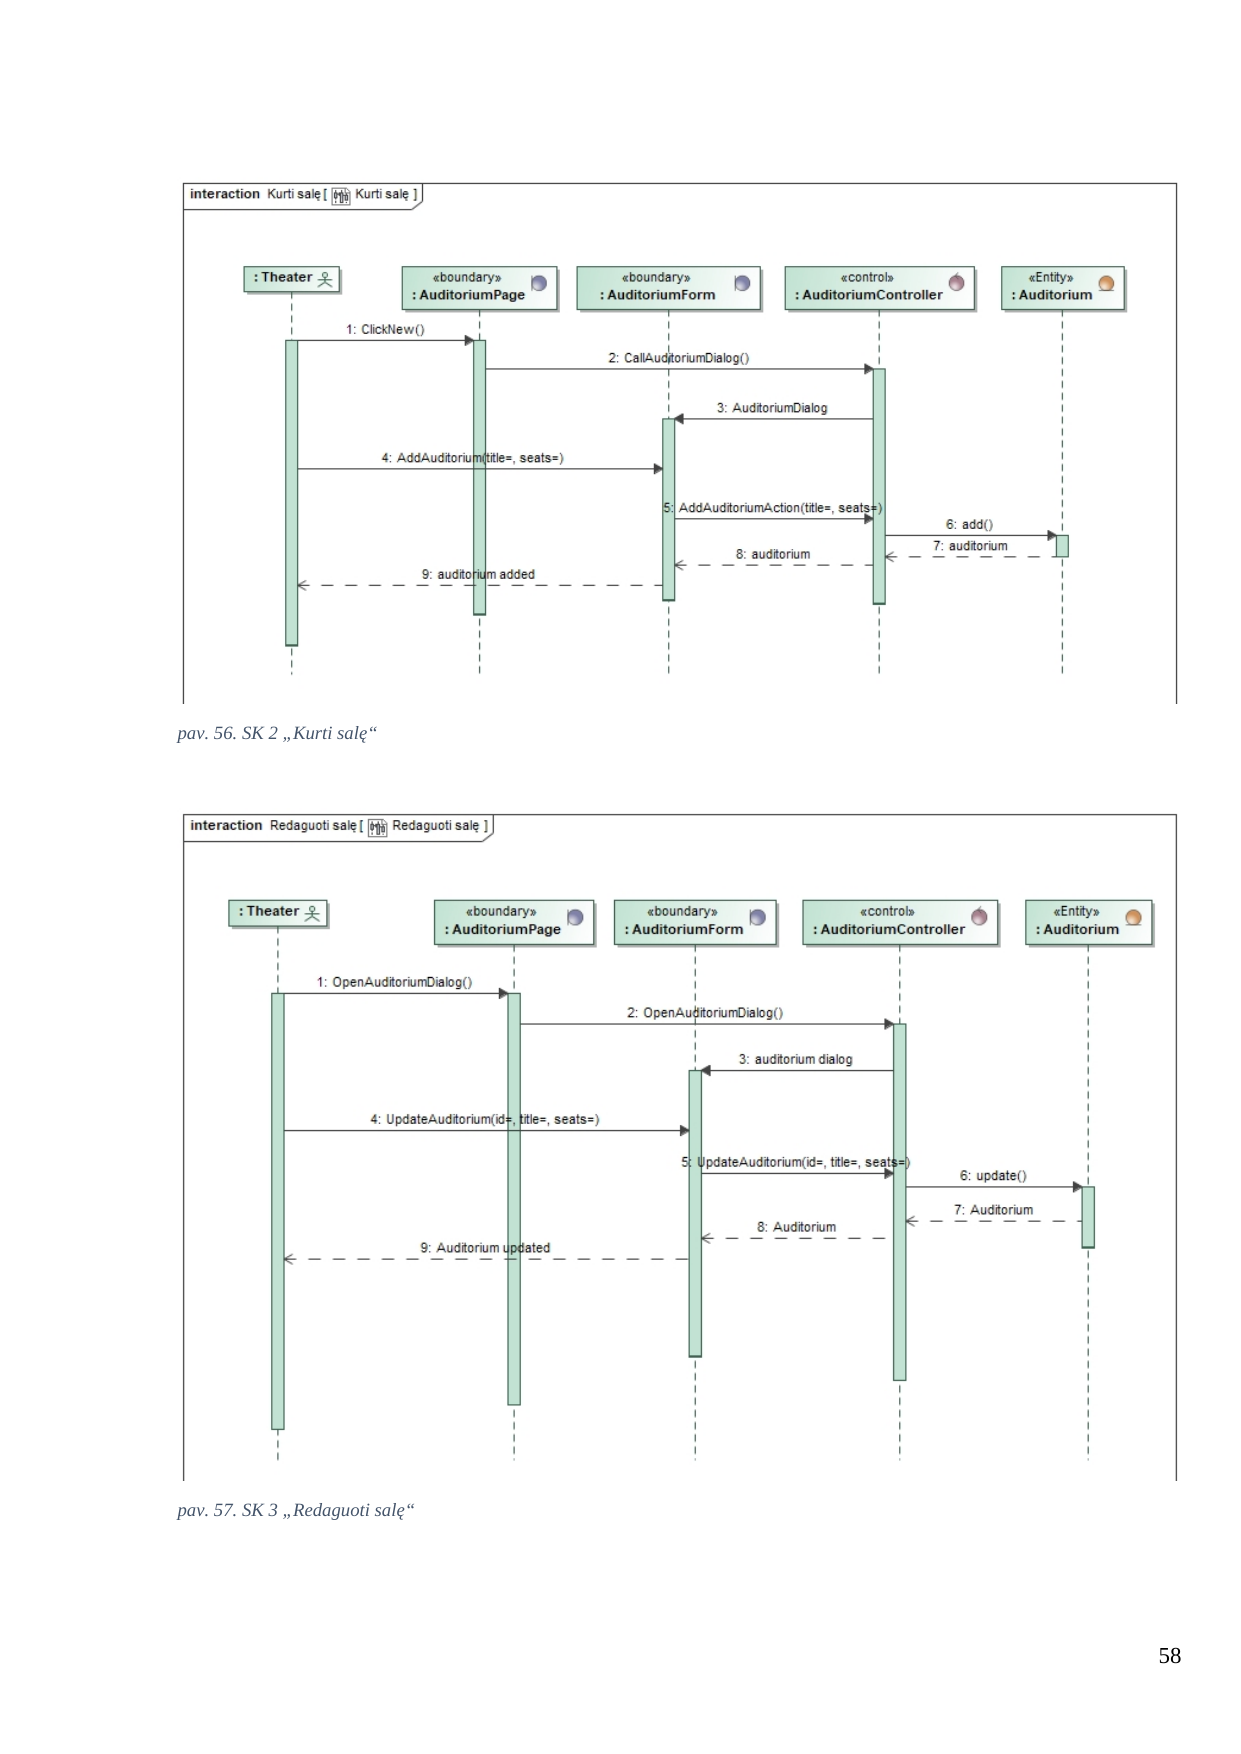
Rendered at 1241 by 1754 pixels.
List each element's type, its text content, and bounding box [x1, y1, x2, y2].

picture [177, 808, 1182, 1481]
text pav. 56. SK 2 „Kurti salę“ [177, 722, 1181, 743]
text pav. 57. SK 3 „Redaguoti salę“ [177, 1499, 1181, 1521]
picture [177, 177, 1182, 704]
